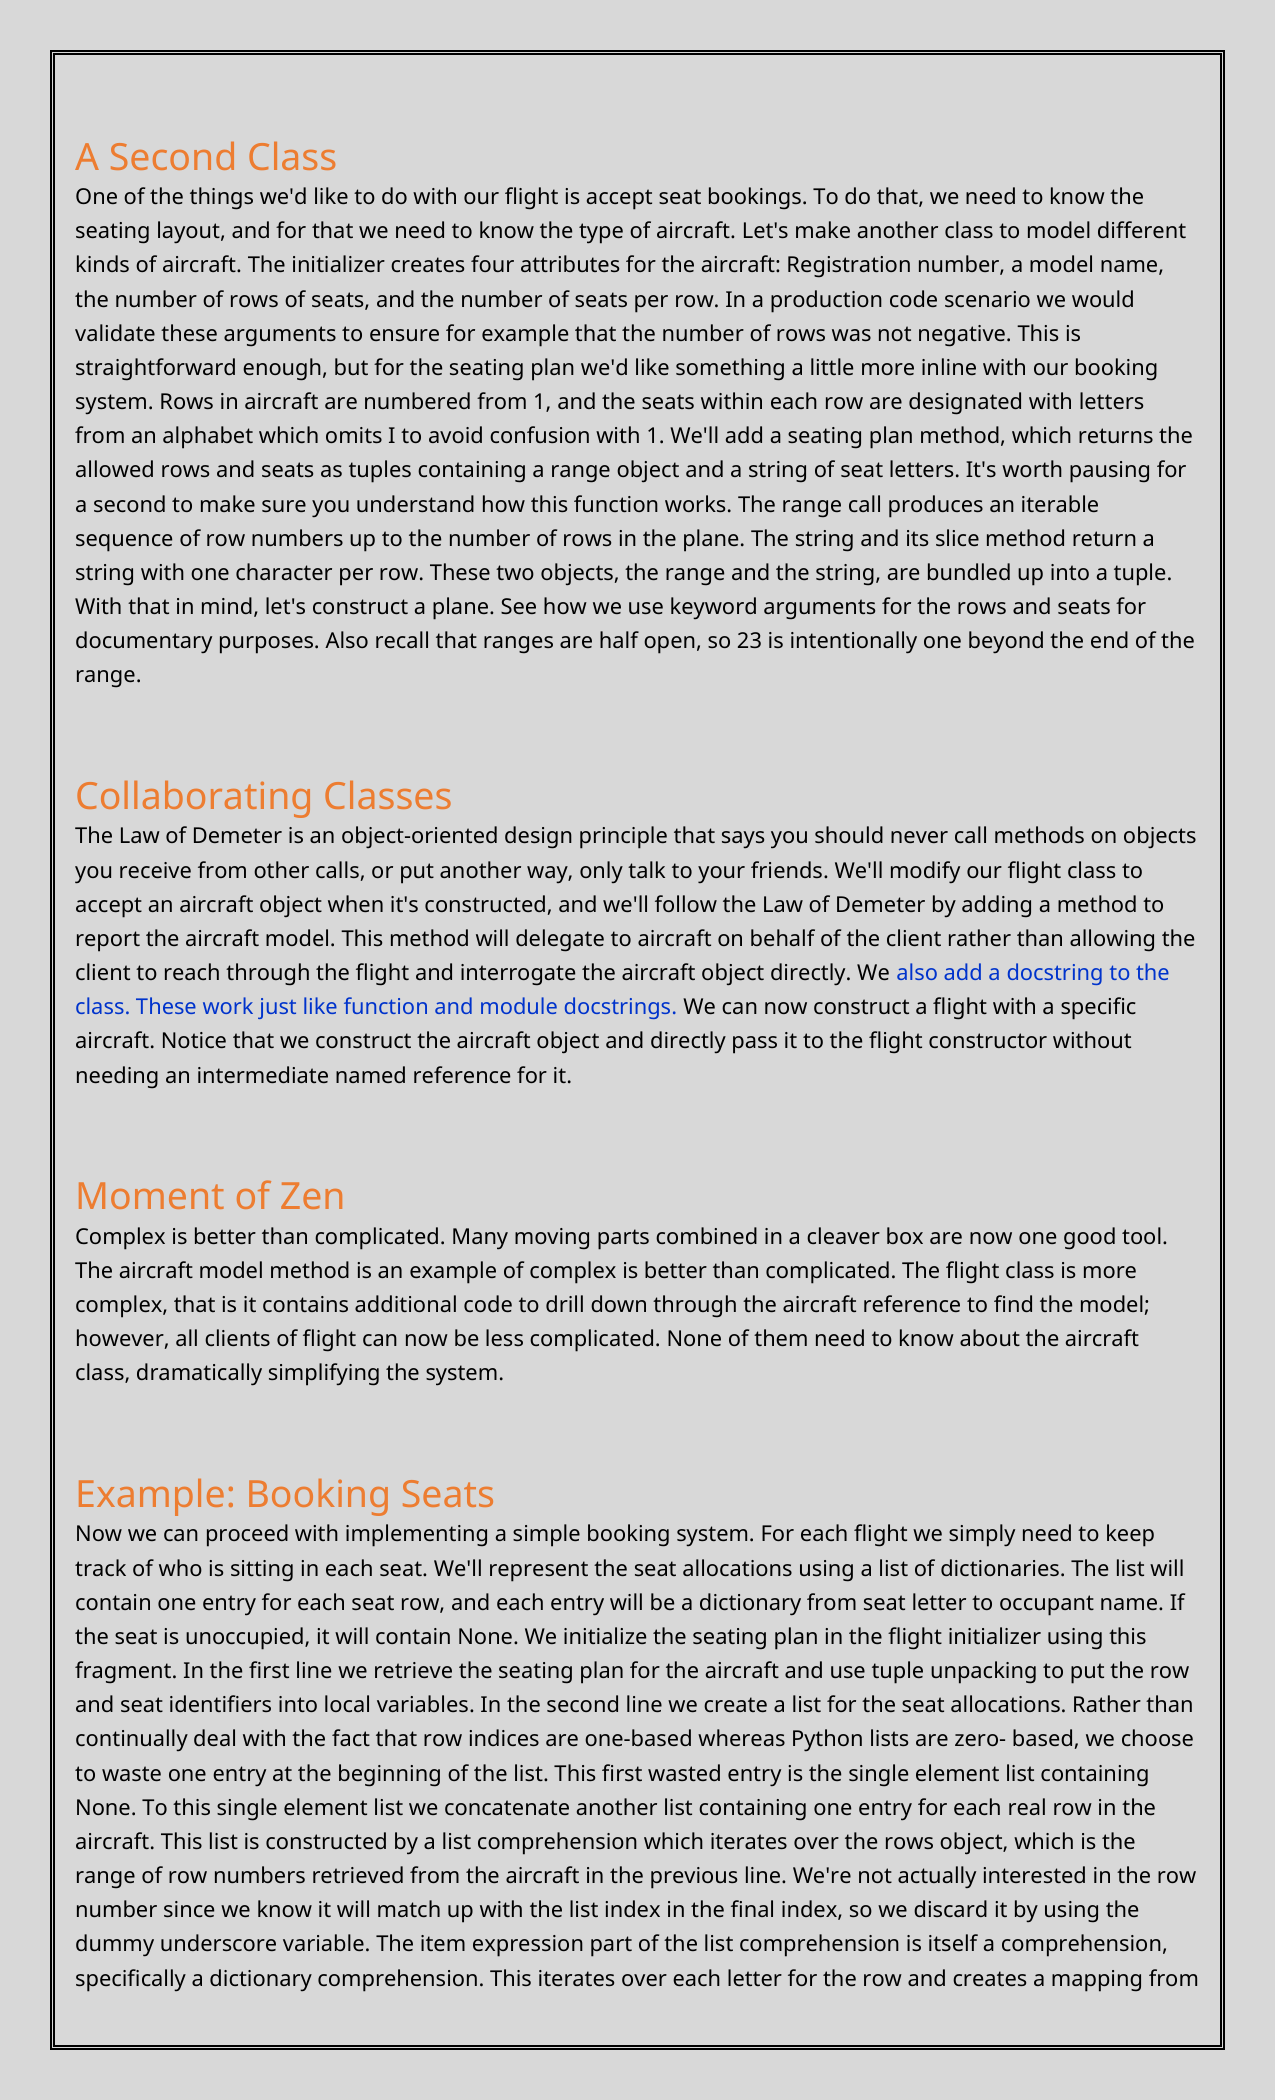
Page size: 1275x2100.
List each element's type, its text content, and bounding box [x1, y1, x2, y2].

text Complex is better than complicated. Many moving parts combined in a cleaver box are now one good tool. The aircraft model method is an example of complex is better than complicated. The flight class is more complex, that is it contains additional code to drill down through the aircraft reference to find the model; however, all clients of flight can now be less complicated. None of them need to know about the aircraft class, dramatically simplifying the system. [75, 1221, 1200, 1387]
subtitle Example: Booking Seats [75, 1467, 1200, 1518]
subtitle Moment of Zen [75, 1169, 1200, 1221]
text The Law of Demeter is an object-oriented design principle that says you should never call methods on objects you receive from other calls, or put another way, only talk to your friends. We'll modify our flight class to accept an aircraft object when it's constructed, and we'll follow the Law of Demeter by adding a method to report the aircraft model. This method will delegate to aircraft on behalf of the client rather than allowing the client to reach through the flight and interrogate the aircraft object directly. We also add a docstring to the class. These work just like function and module docstrings. We can now construct a flight with a specific aircraft. Notice that we construct the aircraft object and directly pass it to the flight constructor without needing an intermediate named reference for it. [75, 820, 1200, 1089]
subtitle Collaborating Classes [75, 769, 1200, 820]
subtitle A Second Class [75, 130, 1200, 181]
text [75, 1518, 1200, 1992]
text One of the things we'd like to do with our flight is accept seat bookings. To do that, we need to know the seating layout, and for that we need to know the type of aircraft. Let's make another class to model different kinds of aircraft. The initializer creates four attributes for the aircraft: Registration number, a model name, the number of rows of seats, and the number of seats per row. In a production code scenario we would validate these arguments to ensure for example that the number of rows was not negative. This is straightforward enough, but for the seating plan we'd like something a little more inline with our booking system. Rows in aircraft are numbered from 1, and the seats within each row are designated with letters from an alphabet which omits I to avoid confusion with 1. We'll add a seating plan method, which returns the allowed rows and seats as tuples containing a range object and a string of seat letters. It's worth pausing for a second to make sure you understand how this function works. The range call produces an iterable sequence of row numbers up to the number of rows in the plane. The string and its slice method return a string with one character per row. These two objects, the range and the string, are bundled up into a tuple. With that in mind, let's construct a plane. See how we use keyword arguments for the rows and seats for documentary purposes. Also recall that ranges are half open, so 23 is intentionally one beyond the end of the range. [75, 181, 1200, 689]
